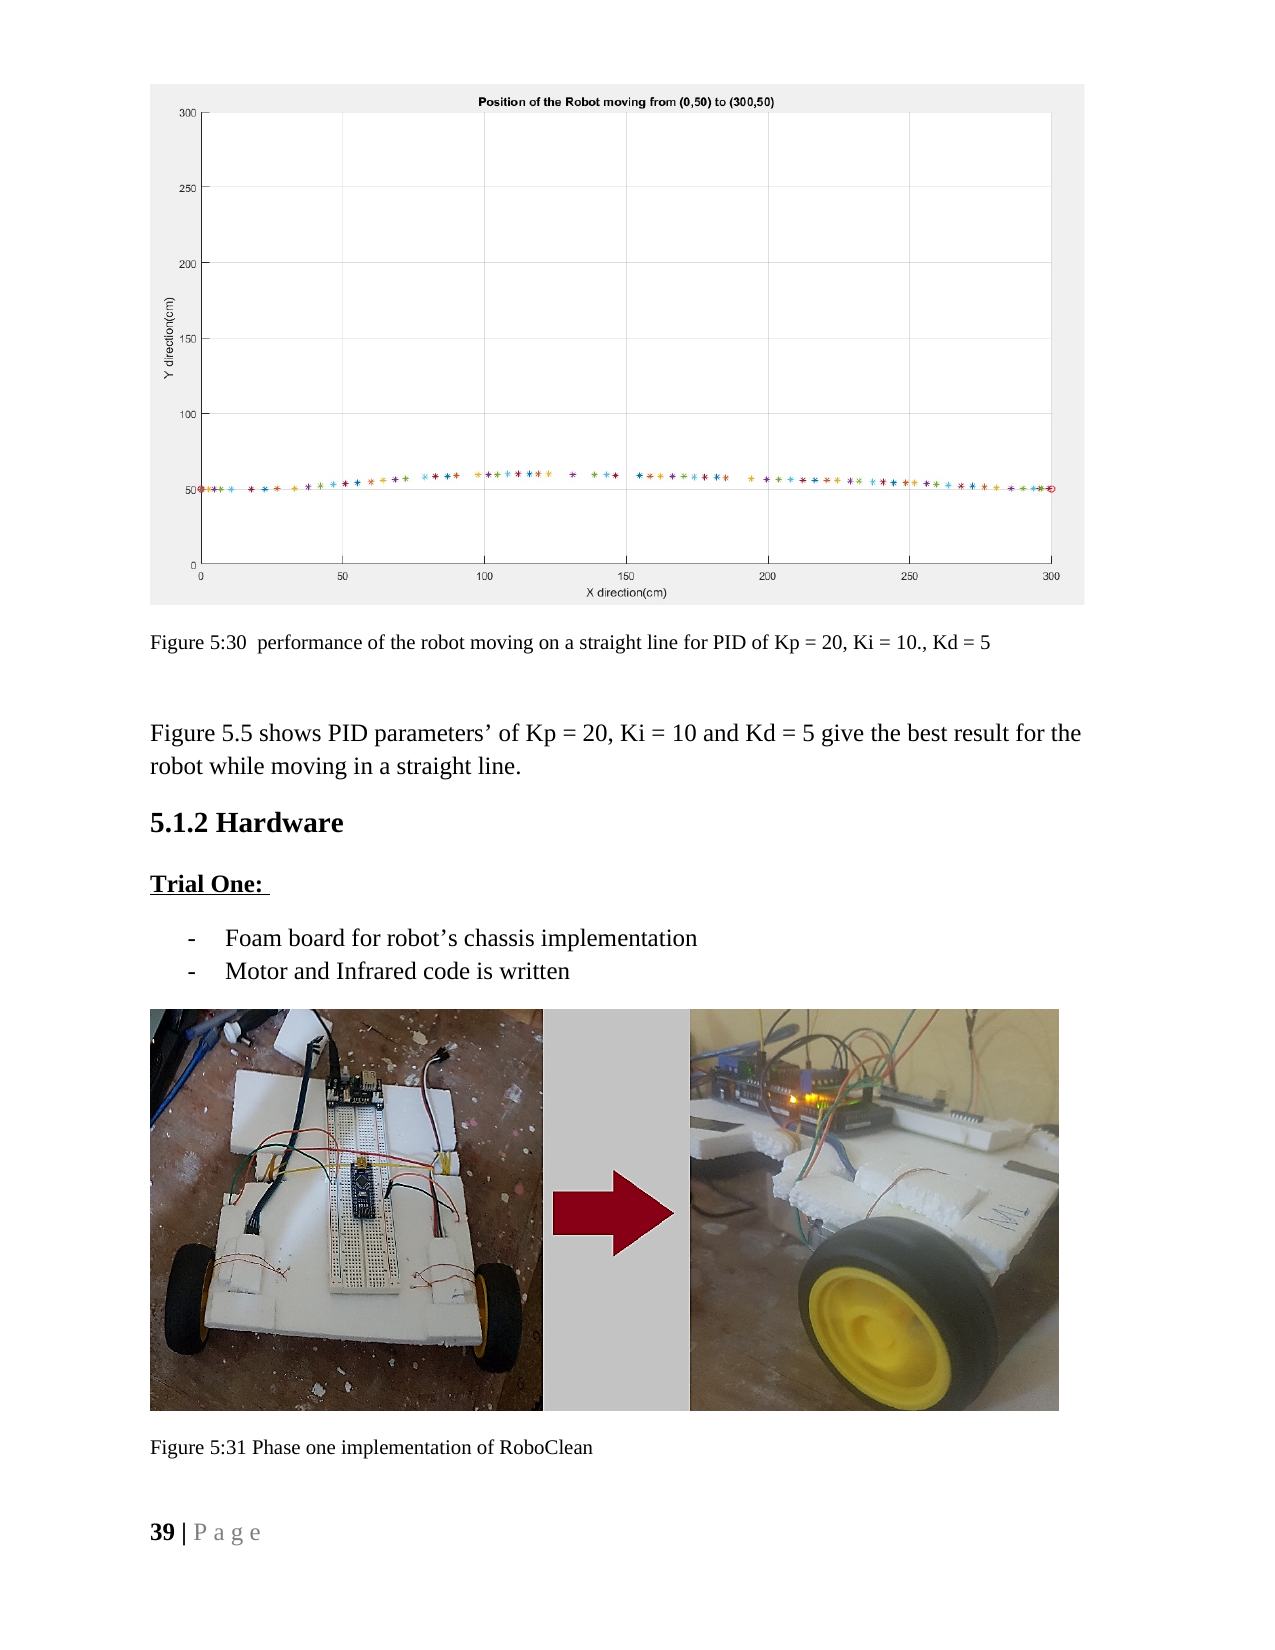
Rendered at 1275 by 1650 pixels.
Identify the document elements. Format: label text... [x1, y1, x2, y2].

picture [150, 84, 1125, 605]
subtitle Hardware [150, 805, 1125, 839]
list Motor and Infrared code is written [187, 956, 1125, 984]
text Figure 5.5 shows PID parameters’ of Kp = 20, Ki = 10 and Kd = 5 give the best result for the robot while moving in a straight line. [150, 718, 1125, 780]
list Foam board for robot’s chassis implementation [187, 923, 1125, 951]
text Trial One: [150, 869, 1125, 898]
picture [150, 1009, 1059, 1411]
